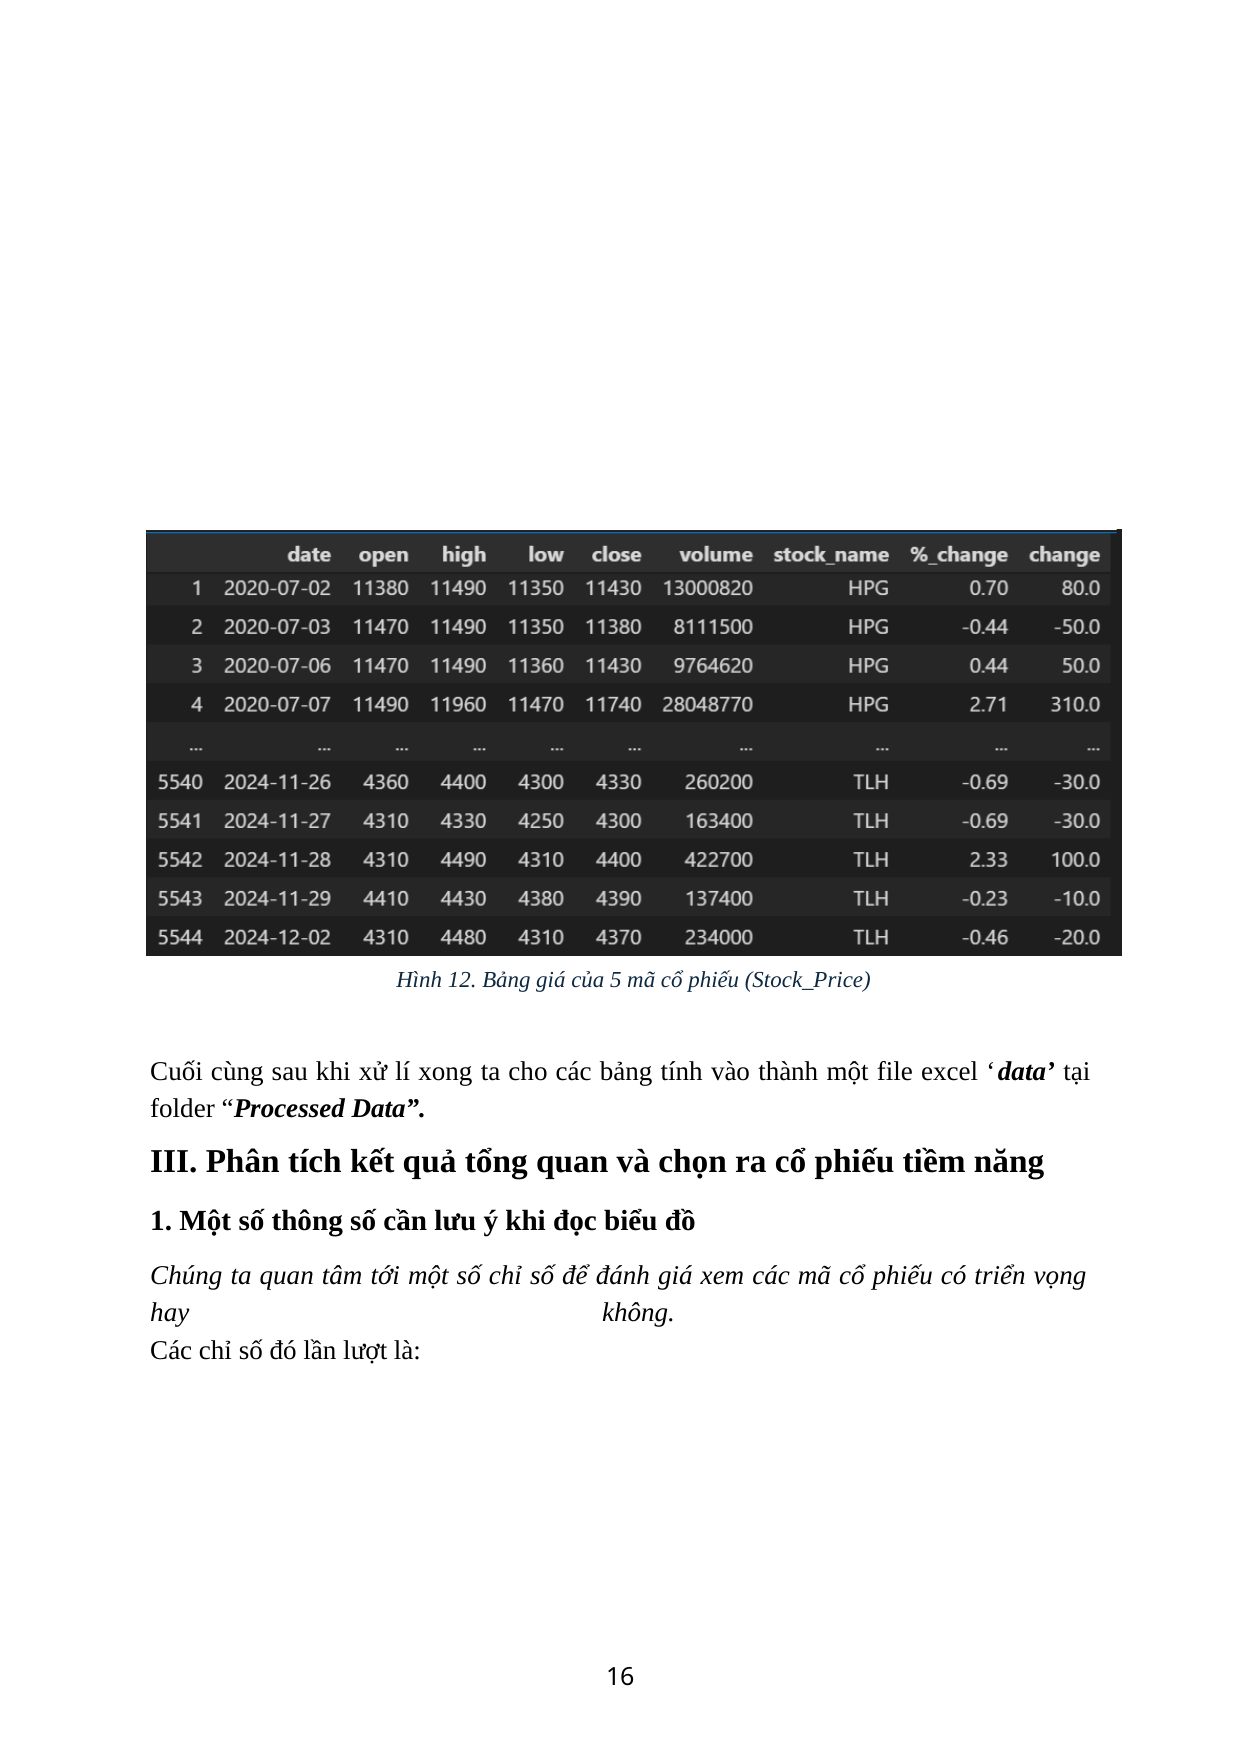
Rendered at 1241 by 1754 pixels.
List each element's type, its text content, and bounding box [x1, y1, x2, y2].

text Chúng ta quan tâm tới một số chỉ số để đánh giá xem các mã cổ phiếu có triển vọng hay không. Các chỉ số đó lần lượt là: [150, 1254, 1090, 1367]
picture [146, 529, 1122, 956]
subtitle 1. Một số thông số cần lưu ý khi đọc biểu đồ [150, 1203, 1090, 1236]
subtitle III. Phân tích kết quả tổng quan và chọn ra cổ phiếu tiềm năng [150, 1142, 1090, 1180]
text Cuối cùng sau khi xử lí xong ta cho các bảng tính vào thành một file excel ‘data’ tại folder “Processed Data”. [150, 1050, 1090, 1125]
